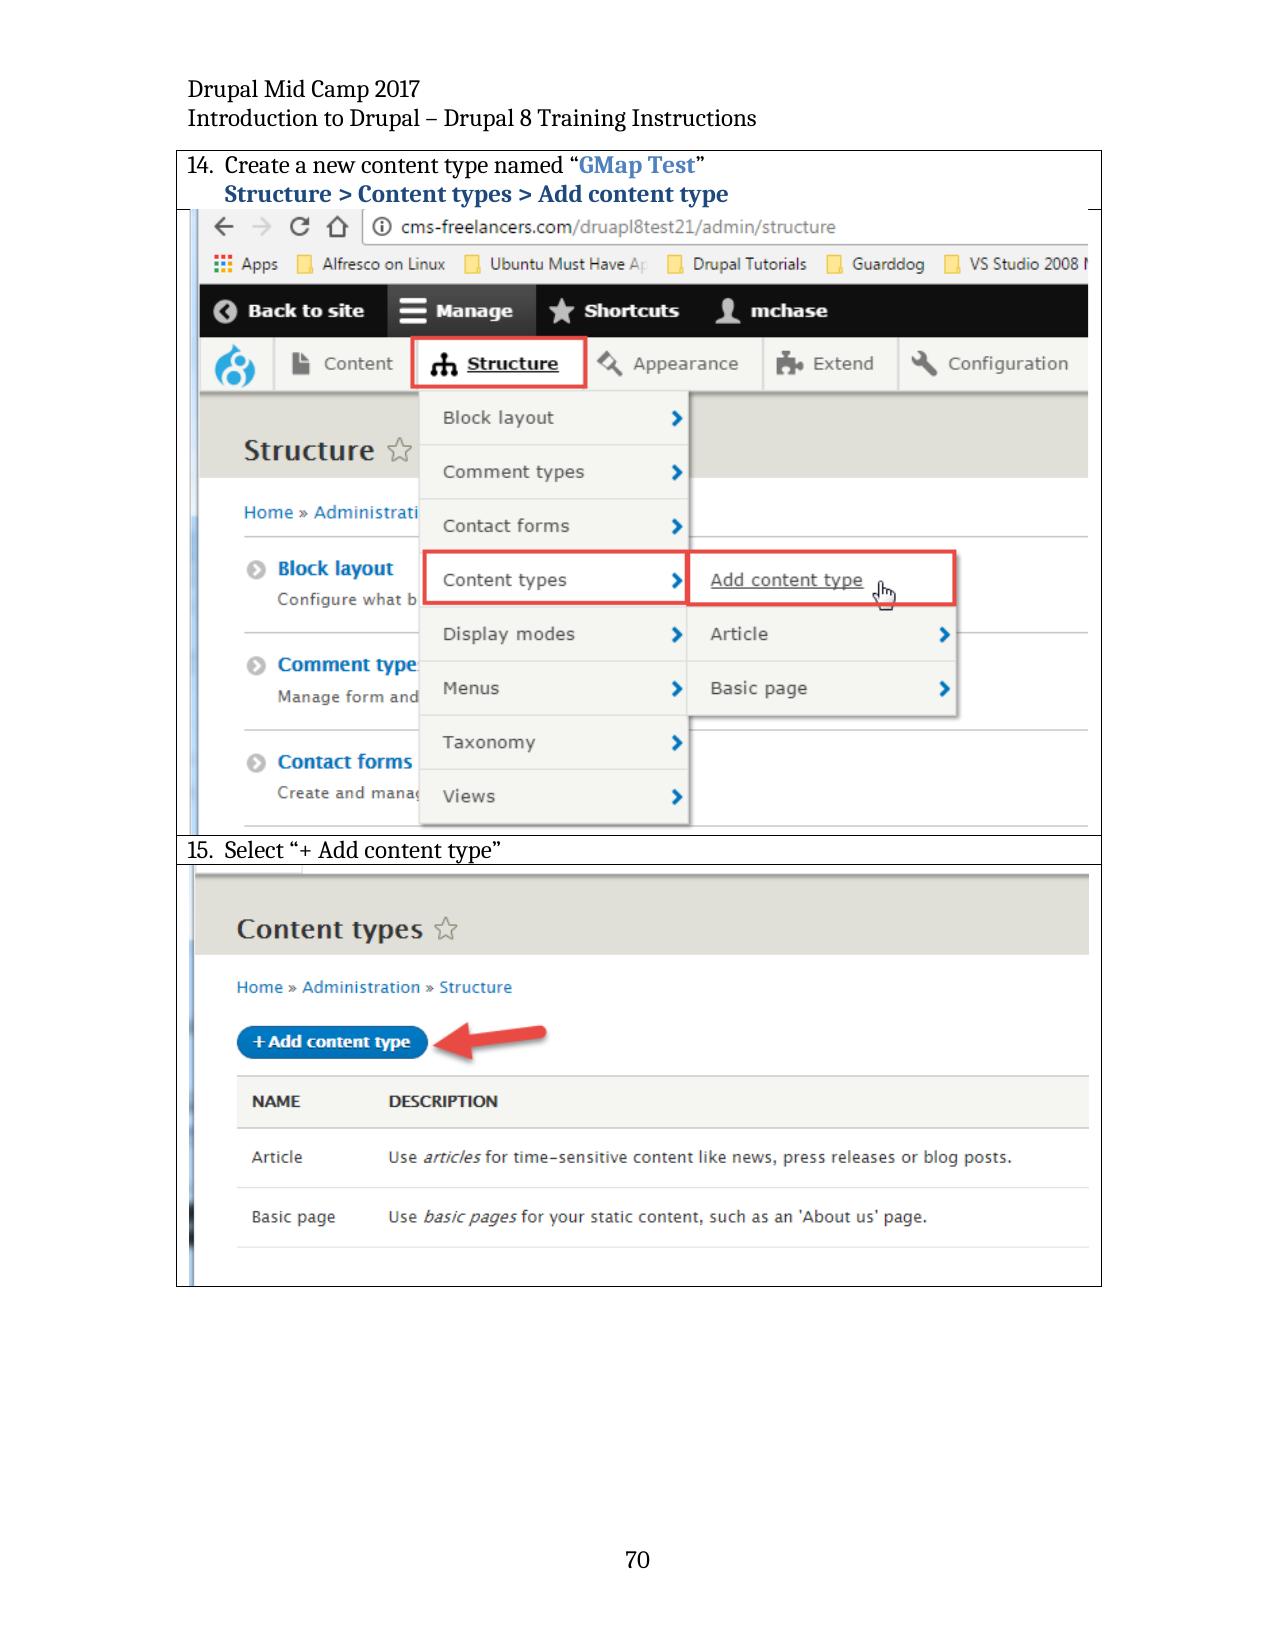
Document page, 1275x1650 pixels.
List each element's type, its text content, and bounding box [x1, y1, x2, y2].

table_header Create a new content type named “GMap Test” Structure > Content types > Add content type [177, 151, 1101, 208]
table_cell [1089, 210, 1101, 834]
table_cell [177, 210, 189, 834]
table_cell [1089, 865, 1101, 1286]
table_cell Select “+ Add content type” [177, 836, 1101, 864]
picture [189, 209, 1089, 835]
table_cell [177, 865, 189, 1286]
picture [189, 865, 1089, 1286]
